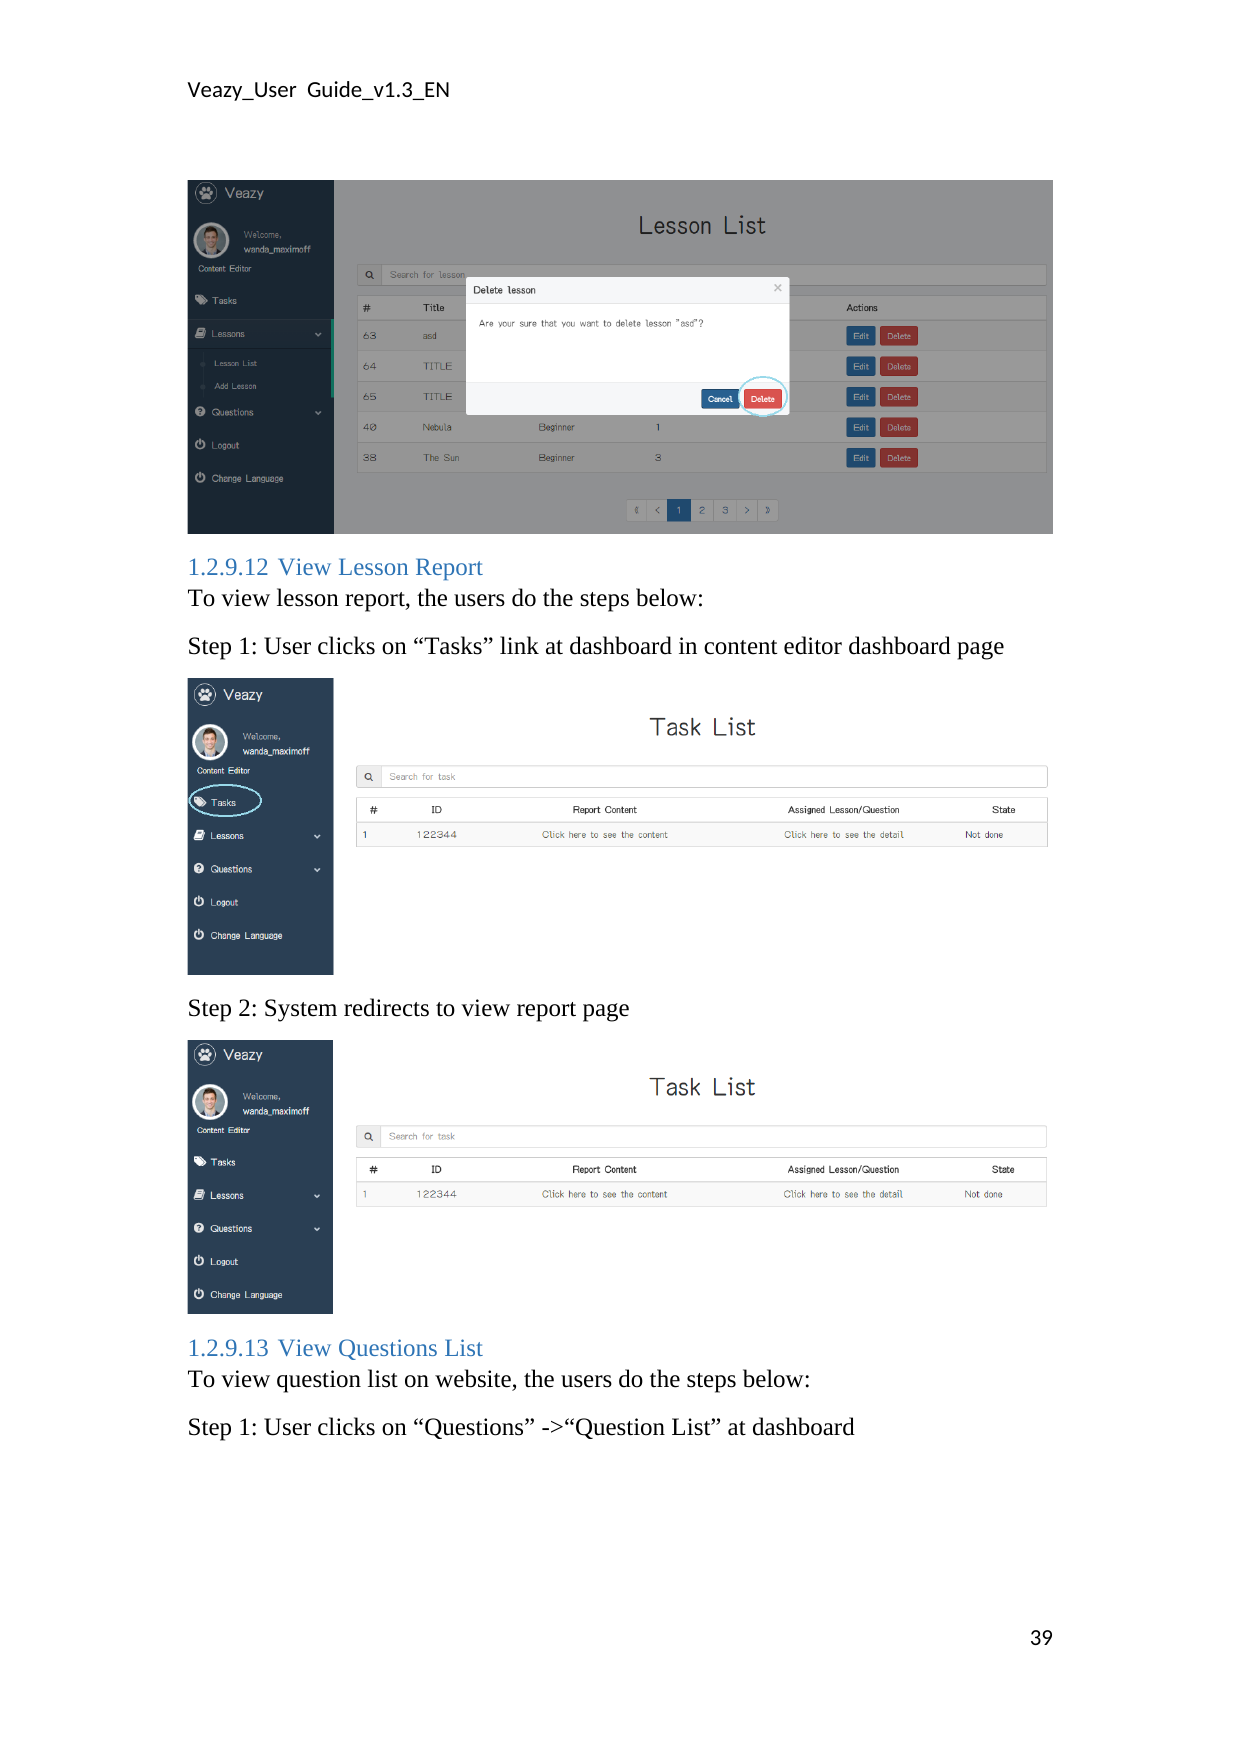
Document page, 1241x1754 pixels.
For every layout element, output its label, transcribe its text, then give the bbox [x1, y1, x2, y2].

text To view lesson report, the users do the steps below: [187, 583, 1053, 612]
picture [187, 180, 1053, 534]
text Step 2: System redirects to view report page [187, 993, 1053, 1022]
subtitle View Lesson Report [187, 552, 1053, 581]
text Step 1: User clicks on “Tasks” link at dashboard in content editor dashboard page [187, 631, 1053, 660]
picture [187, 678, 1053, 975]
text Step 1: User clicks on “Questions” ->“Question List” at dashboard [187, 1412, 1053, 1440]
subtitle View Questions List [187, 1333, 1053, 1362]
picture [187, 1040, 1053, 1314]
text To view question list on website, the users do the steps below: [187, 1364, 1053, 1393]
